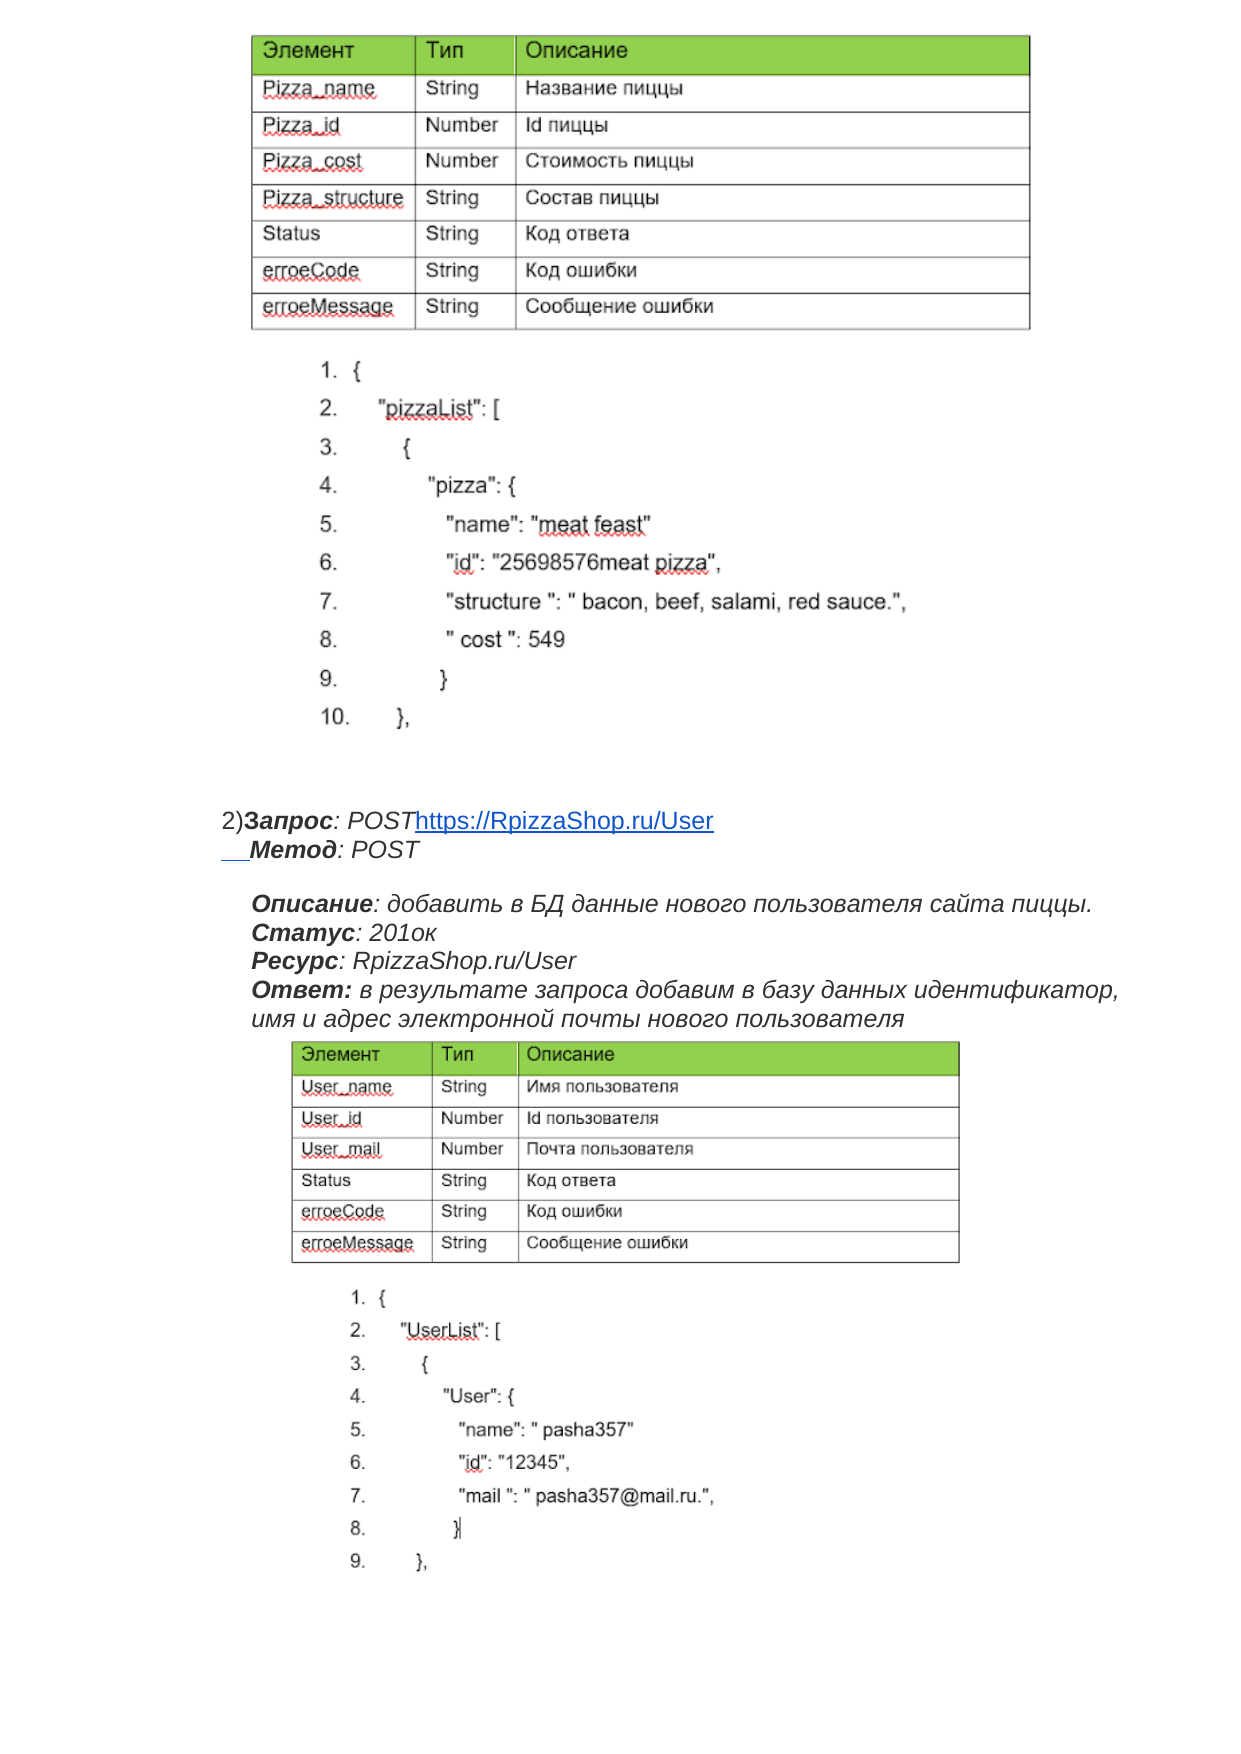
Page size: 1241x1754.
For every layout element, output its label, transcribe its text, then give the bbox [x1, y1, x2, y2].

text Ресурс: RpizzaShop.ru/User [251, 946, 1152, 975]
picture [230, 29, 1061, 753]
text 2)Запрос: POSThttps://RpizzaShop.ru/User [207, 806, 1152, 835]
picture [251, 1032, 989, 1585]
text Метод: POST [207, 835, 1152, 864]
text Статус: 201ок [251, 917, 1152, 946]
text Ответ: в результате запроса добавим в базу данных идентификатор, имя и адрес электронной почты нового пользователя [251, 975, 1152, 1032]
text Описание: добавить в БД данные нового пользователя сайта пиццы. [251, 889, 1152, 917]
